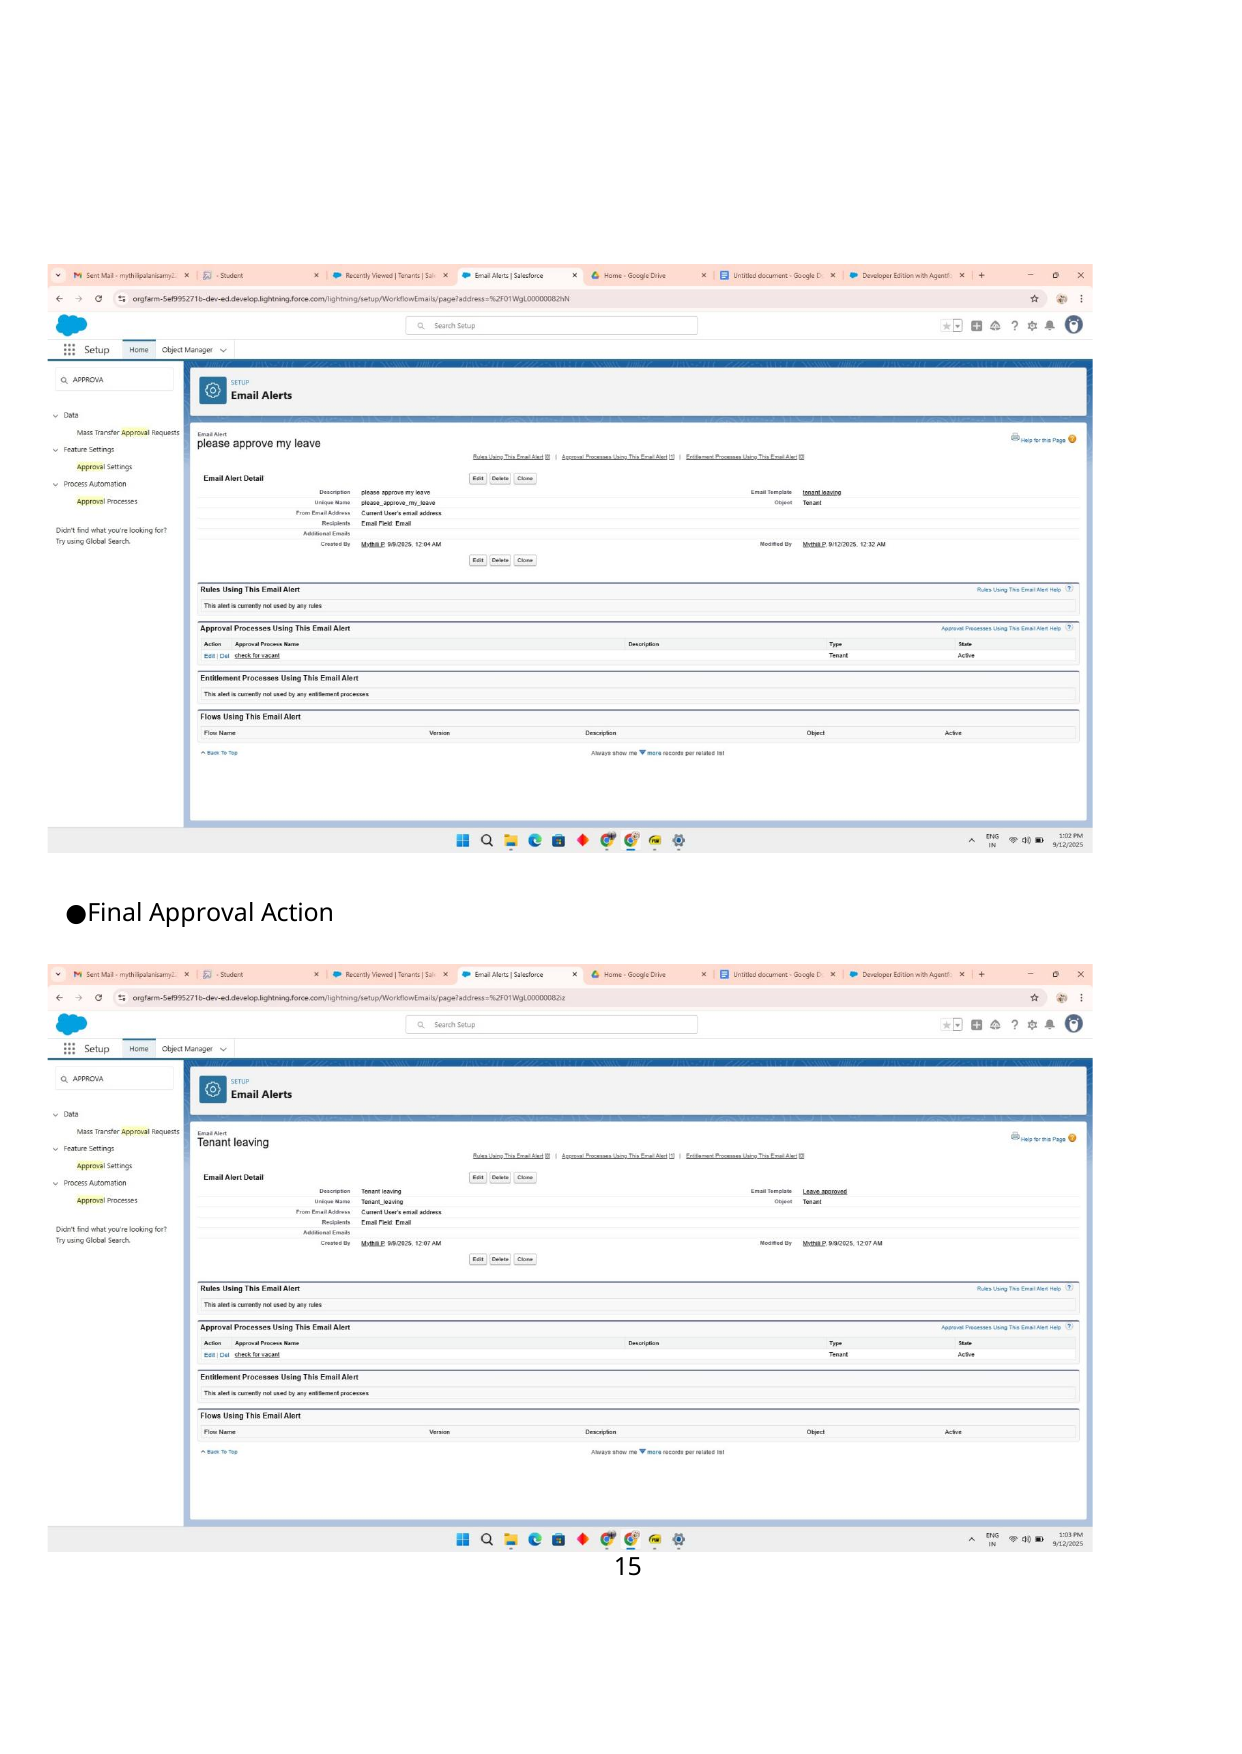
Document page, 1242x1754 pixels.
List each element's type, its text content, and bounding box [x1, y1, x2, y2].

picture [47, 264, 1093, 853]
list Final Approval Action [65, 895, 1094, 929]
picture [47, 964, 1093, 1552]
